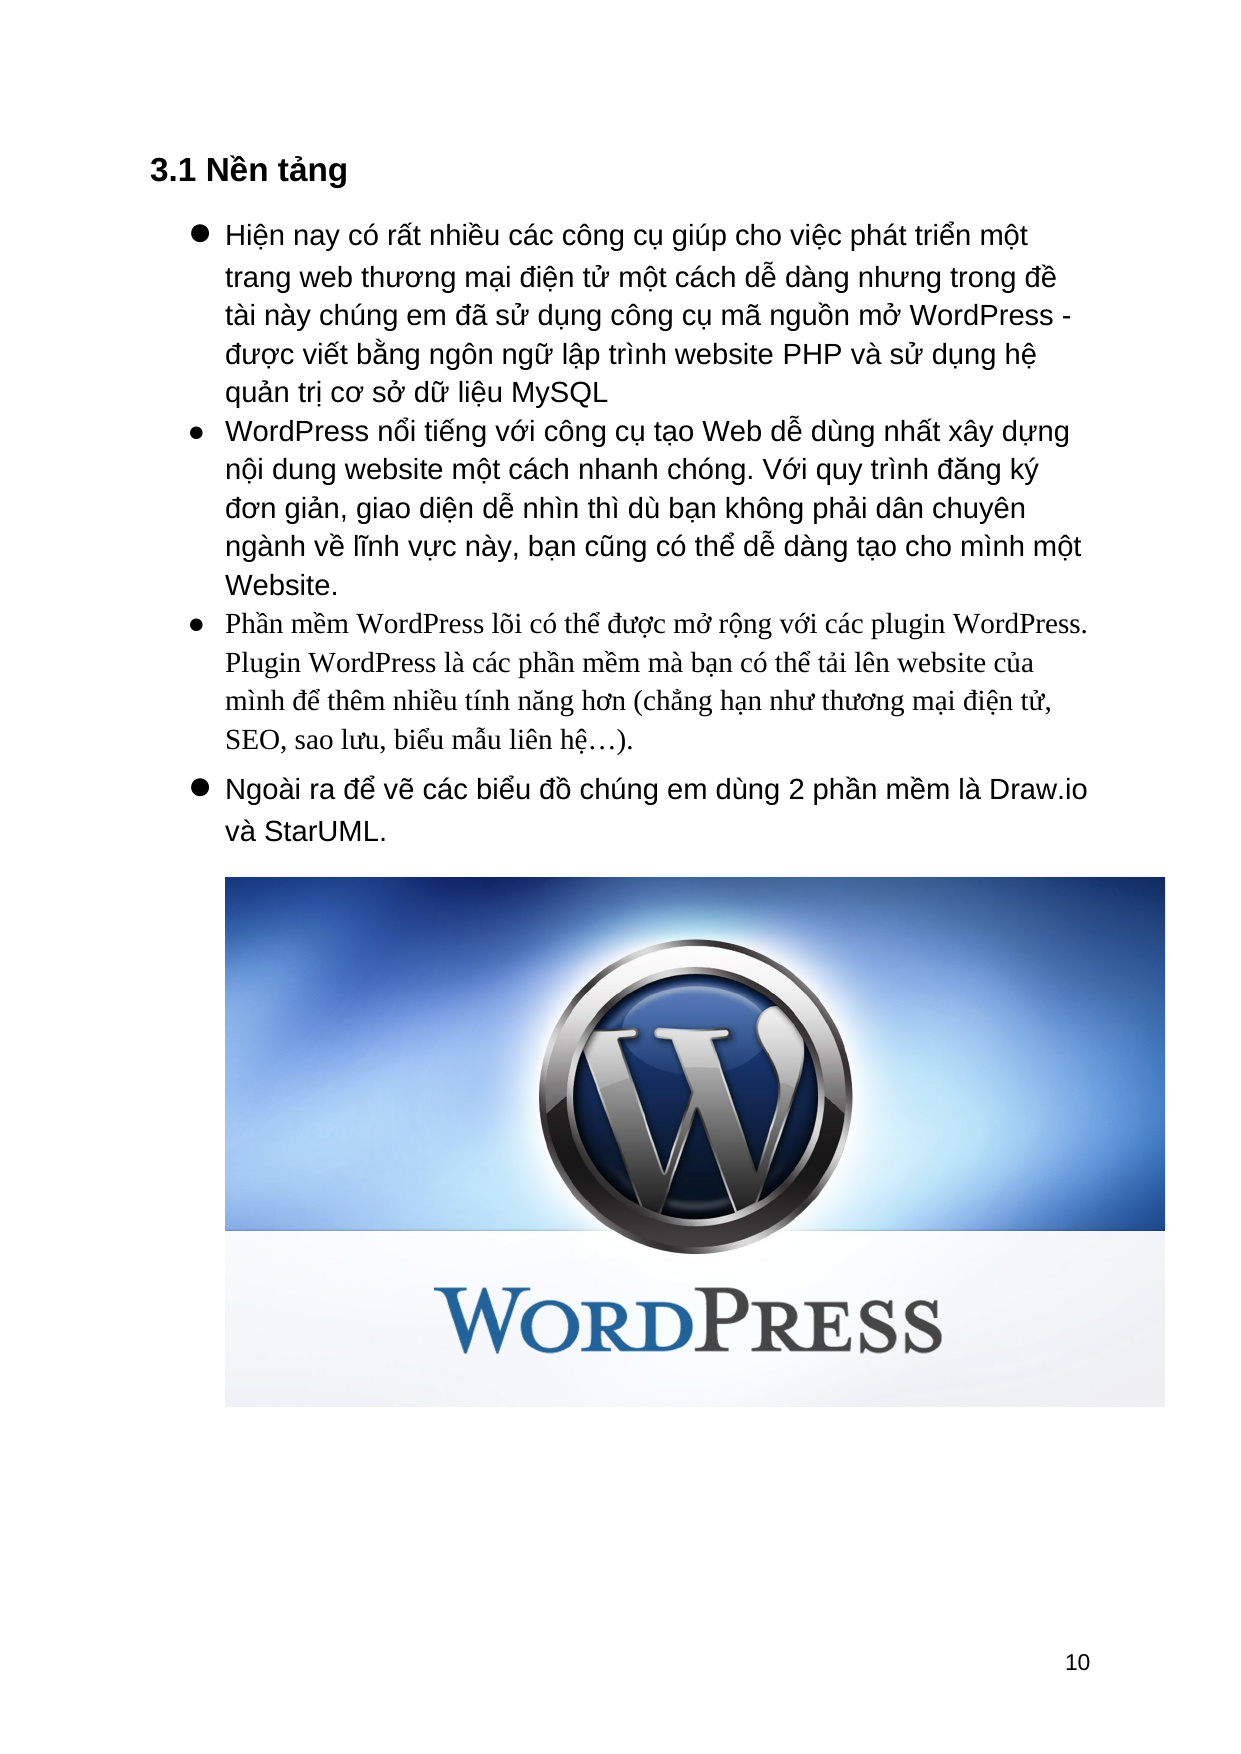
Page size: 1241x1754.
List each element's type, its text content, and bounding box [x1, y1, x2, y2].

subtitle Hiện nay có rất nhiều các công cụ giúp cho việc phát triển một trang web thương mại điện tử một cách dễ dàng nhưng trong đề tài này chúng em đã sử dụng công cụ mã nguồn mở WordPress - được viết bằng ngôn ngữ lập trình website PHP và sử dụng hệ quản trị cơ sở dữ liệu MySQL [187, 207, 1090, 409]
list Phần mềm WordPress lõi có thể được mở rộng với các plugin WordPress. Plugin WordPress là các phần mềm mà bạn có thể tải lên website của mình để thêm nhiều tính năng hơn (chẳng hạn như thương mại điện tử, SEO, sao lưu, biểu mẫu liên hệ…). [187, 606, 1090, 756]
subtitle Ngoài ra để vẽ các biểu đồ chúng em dùng 2 phần mềm là Draw.io và StarUML. [187, 761, 1090, 847]
picture [225, 877, 1166, 1407]
subtitle 3.1 Nền tảng [150, 150, 1090, 188]
subtitle WordPress nổi tiếng với công cụ tạo Web dễ dùng nhất xây dựng nội dung website một cách nhanh chóng. Với quy trình đăng ký đơn giản, giao diện dễ nhìn thì dù bạn không phải dân chuyên ngành về lĩnh vực này, bạn cũng có thể dễ dàng tạo cho mình một Website. [187, 414, 1090, 601]
